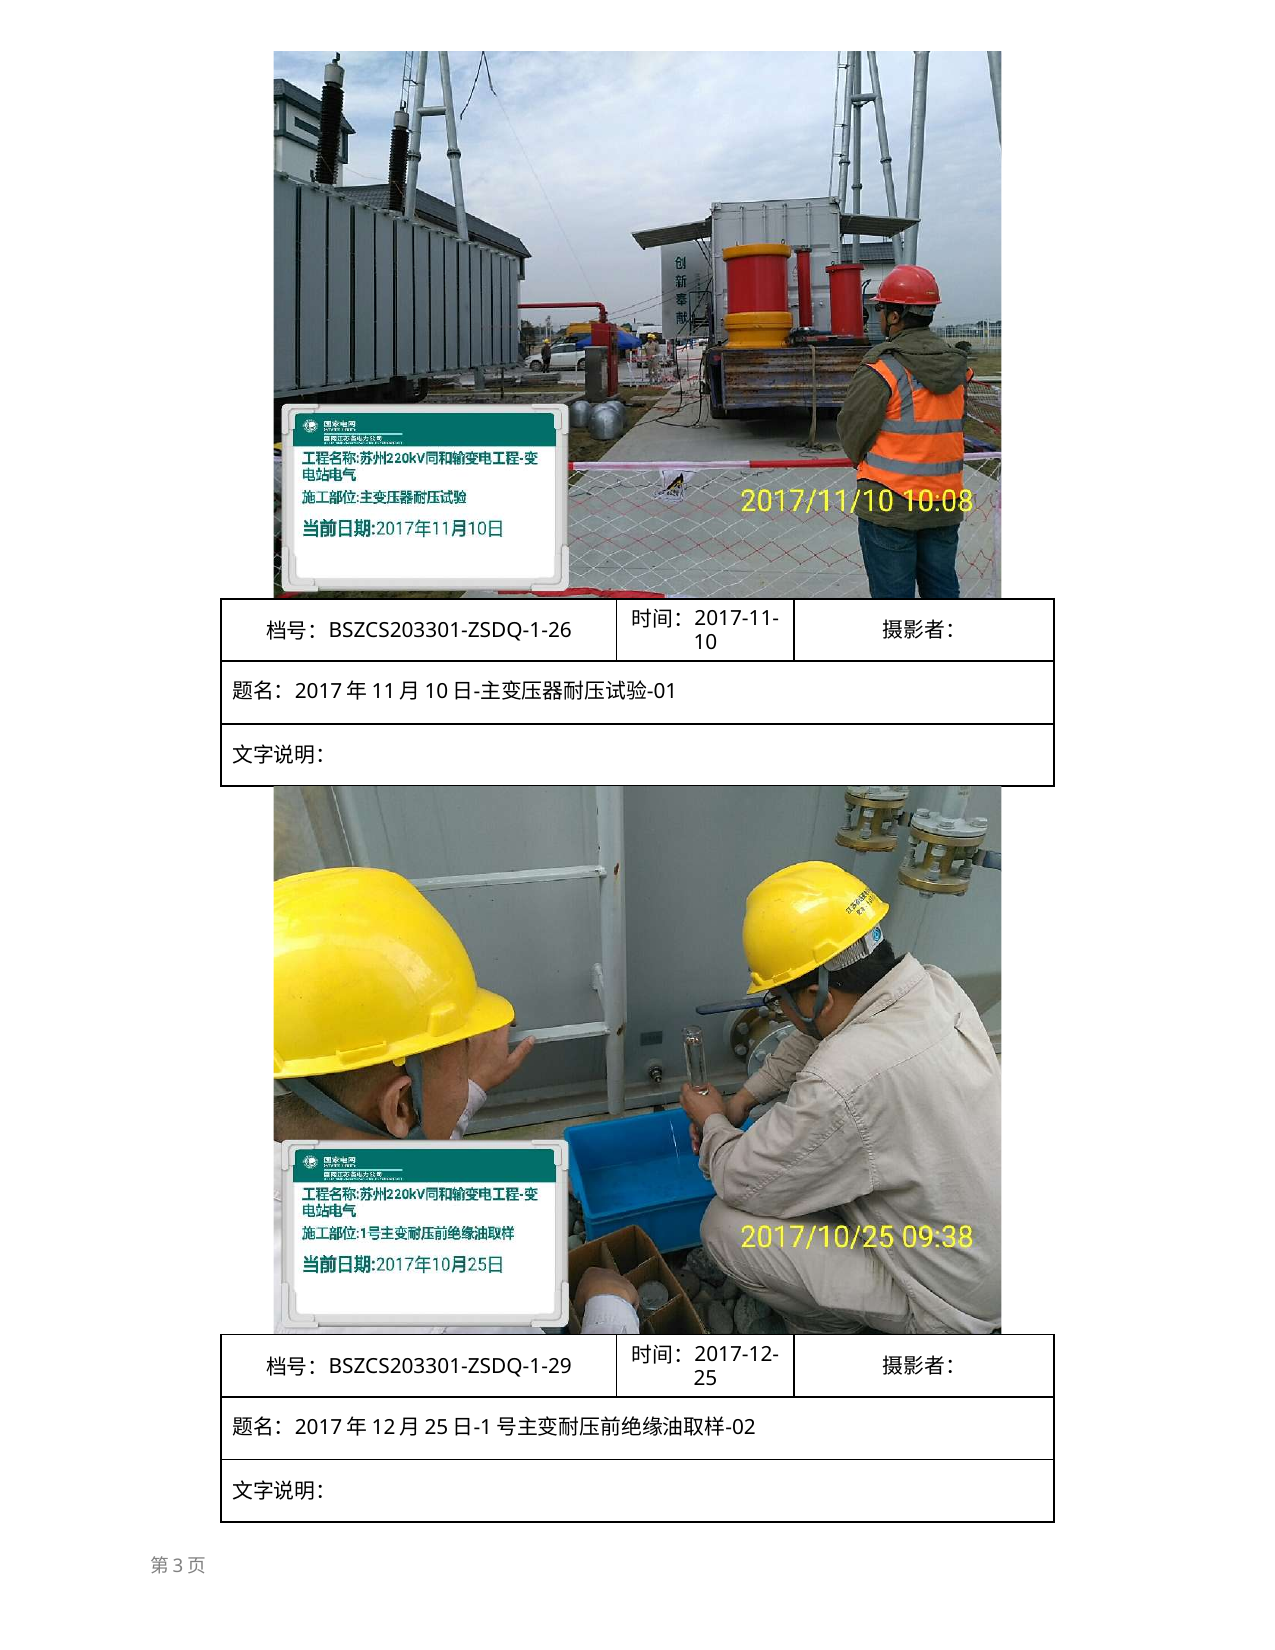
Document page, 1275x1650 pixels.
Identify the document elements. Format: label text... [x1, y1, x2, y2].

table_header 摄影者： [795, 606, 1053, 666]
table_cell 文字说明： [222, 731, 1053, 791]
table_header 时间：2017-12-25 [617, 1341, 793, 1402]
table_header 档号：BSZCS203301-ZSDQ-1-29 [222, 1341, 616, 1402]
table_header 时间：2017-11-10 [617, 606, 793, 666]
table_cell 题名：2017年12月25日-1号主变耐压前绝缘油取样-02 [222, 1404, 1053, 1465]
table_header 摄影者： [795, 1341, 1053, 1402]
table_cell 题名：2017年11月10日-主变压器耐压试验-01 [222, 668, 1053, 729]
picture [273, 792, 1002, 1340]
picture [273, 57, 1002, 604]
table_header 档号：BSZCS203301-ZSDQ-1-26 [222, 606, 616, 666]
table_cell 文字说明： [222, 1466, 1053, 1527]
